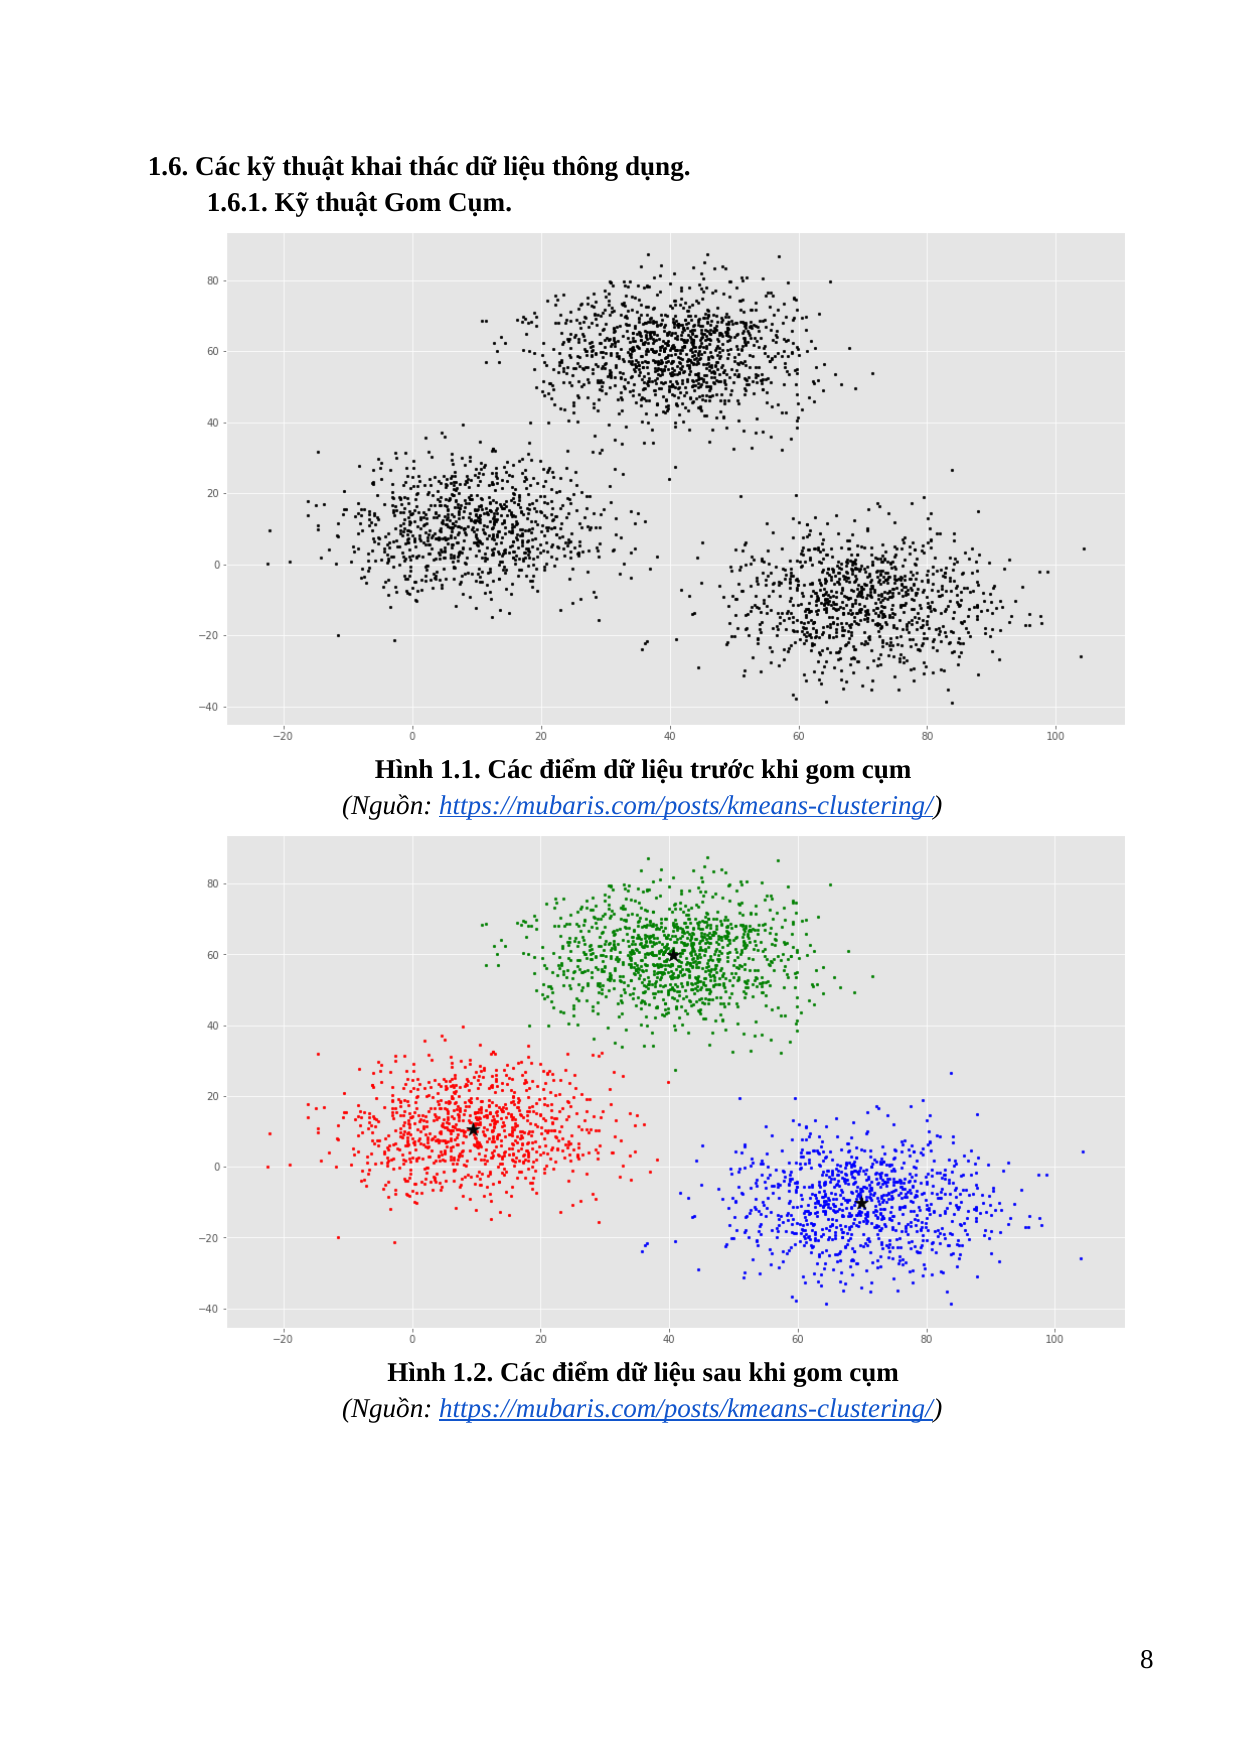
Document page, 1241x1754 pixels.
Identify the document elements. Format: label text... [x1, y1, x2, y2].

subtitle 1.6.1. Kỹ thuật Gom Cụm. [207, 186, 1094, 217]
picture [191, 824, 1135, 1352]
text Hình 1.1. Các điểm dữ liệu trước khi gom cụm [192, 753, 1094, 784]
text Hình 1.2. Các điểm dữ liệu sau khi gom cụm [192, 1356, 1094, 1387]
text (Nguồn: https://mubaris.com/posts/kmeans-clustering/) [192, 789, 1094, 820]
text (Nguồn: https://mubaris.com/posts/kmeans-clustering/) [192, 1392, 1094, 1423]
picture [191, 221, 1135, 749]
subtitle 1.6. Các kỹ thuật khai thác dữ liệu thông dụng. [148, 150, 1094, 181]
